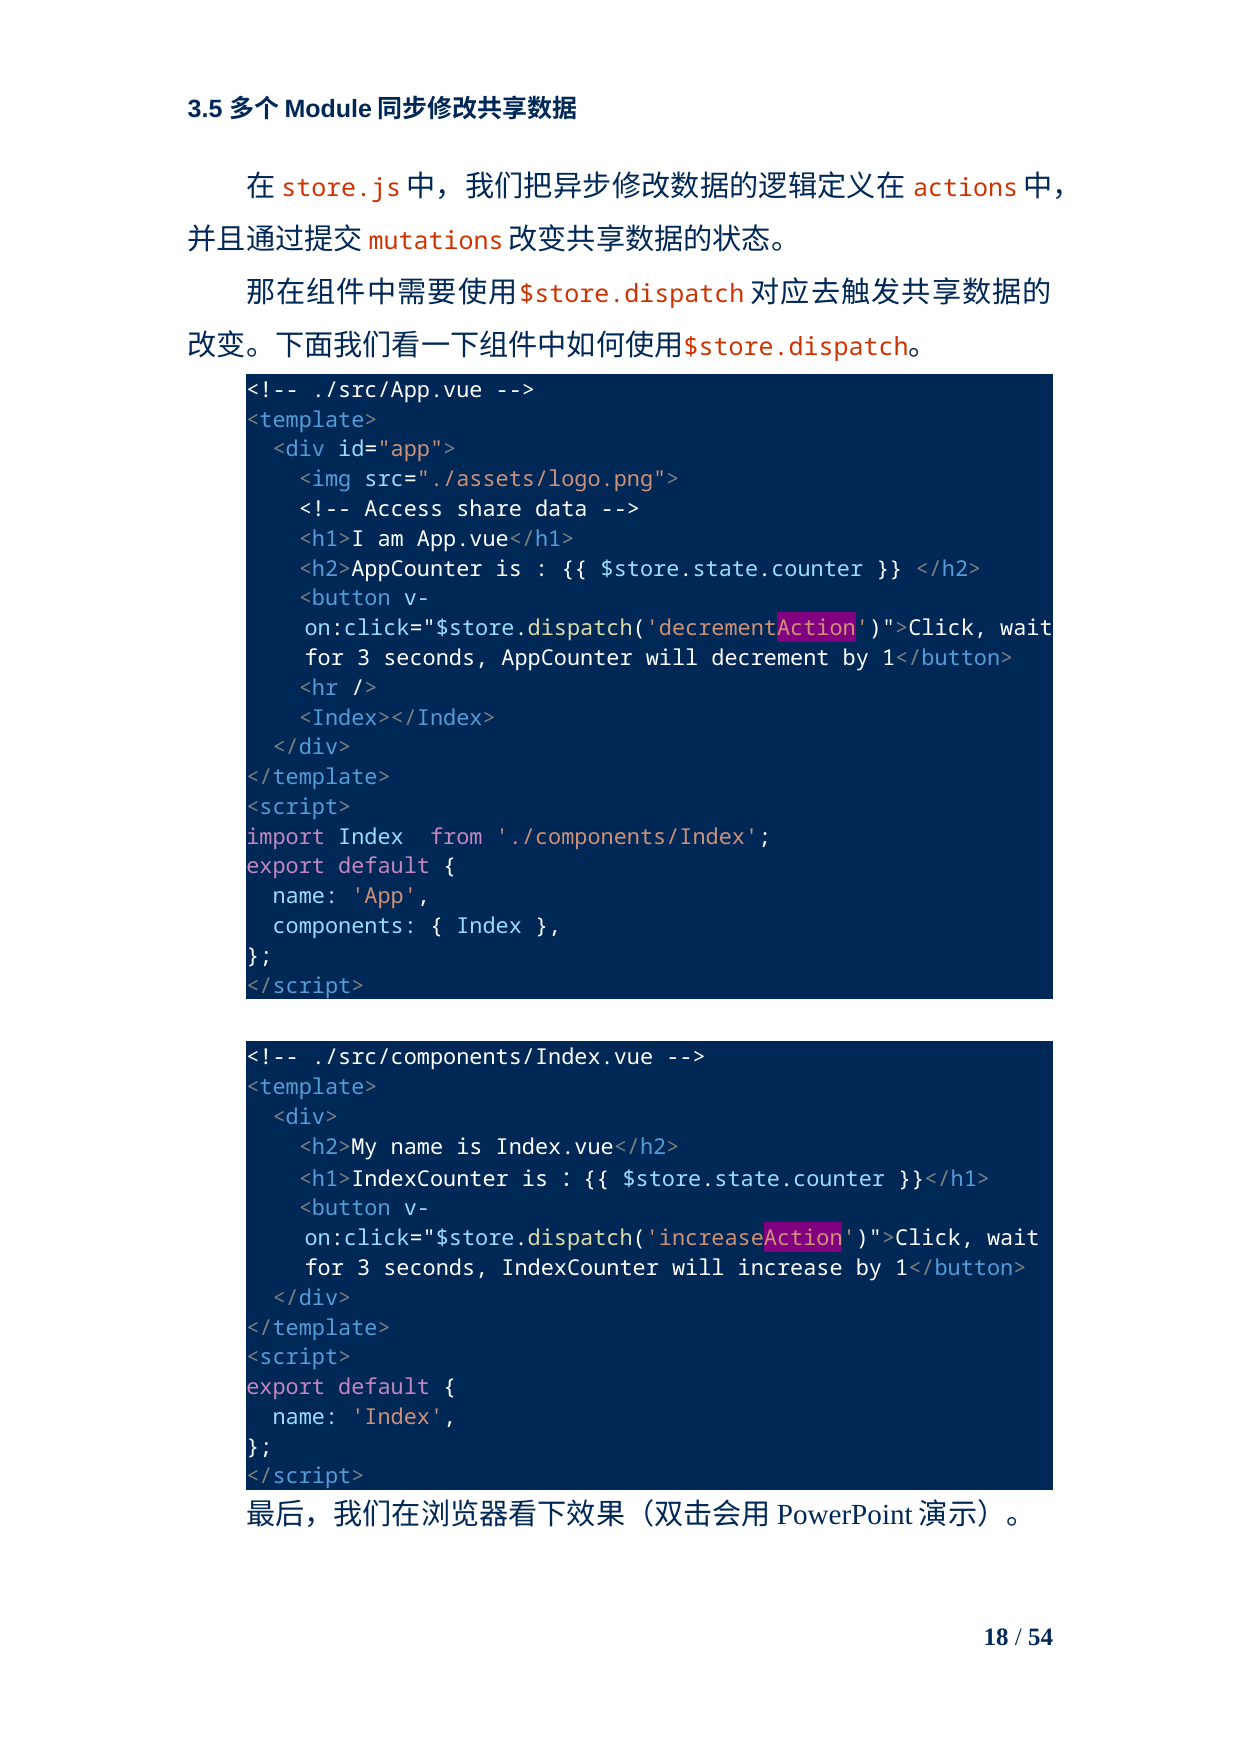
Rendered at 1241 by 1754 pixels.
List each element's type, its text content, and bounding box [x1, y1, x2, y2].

text <h2>AppCounter is : {{ $store.state.counter }} </h2> [246, 553, 1053, 582]
text <h1>I am App.vue</h1> [246, 523, 1053, 553]
text </template> [246, 761, 1053, 791]
text 那在组件中需要使用$store.dispatch对应去触发共享数据的改变。下面我们看一下组件中如何使用$store.dispatch。 [187, 268, 1053, 363]
text <script> [246, 791, 1053, 821]
text <button v-on:click="$store.dispatch('increaseAction')">Click, wait for 3 seconds, IndexCounter will increase by 1</button> [246, 1192, 1053, 1282]
text <Index></Index> [246, 702, 1053, 731]
text 在store.js中，我们把异步修改数据的逻辑定义在actions中，并且通过提交mutations改变共享数据的状态。 [187, 163, 1053, 258]
text <template> [246, 404, 1053, 433]
text export default { [246, 851, 1053, 880]
text <hr /> [246, 672, 1053, 702]
text import Index from './components/Index'; [246, 821, 1053, 851]
text }; [246, 940, 1053, 970]
text components: { Index }, [246, 910, 1053, 940]
text <button v-on:click="$store.dispatch('decrementAction')">Click, wait for 3 seconds, AppCounter will decrement by 1</button> [246, 582, 1053, 672]
text <h1>IndexCounter is ：{{ $store.state.counter }}</h1> [246, 1161, 1053, 1192]
text 最后，我们在浏览器看下效果（双击会用PowerPoint演示）。 [187, 1490, 1053, 1532]
text <div id="app"> [246, 433, 1053, 463]
text }; [246, 1431, 1053, 1460]
text </div> [246, 1282, 1053, 1311]
text </template> [246, 1311, 1053, 1341]
text </div> [246, 731, 1053, 761]
text <!-- Access share data --> [246, 493, 1053, 523]
text name: 'App', [246, 880, 1053, 910]
text <h2>My name is Index.vue</h2> [246, 1131, 1053, 1161]
text <!-- ./src/App.vue --> [246, 374, 1053, 404]
text </script> [246, 970, 1053, 999]
text <div> [246, 1101, 1053, 1131]
text <script> [246, 1341, 1053, 1371]
text name: 'Index', [246, 1401, 1053, 1431]
text <img src="./assets/logo.png"> [246, 463, 1053, 493]
text </script> [246, 1460, 1053, 1490]
text <!-- ./src/components/Index.vue --> [246, 1041, 1053, 1071]
text <template> [246, 1071, 1053, 1101]
text export default { [246, 1371, 1053, 1401]
